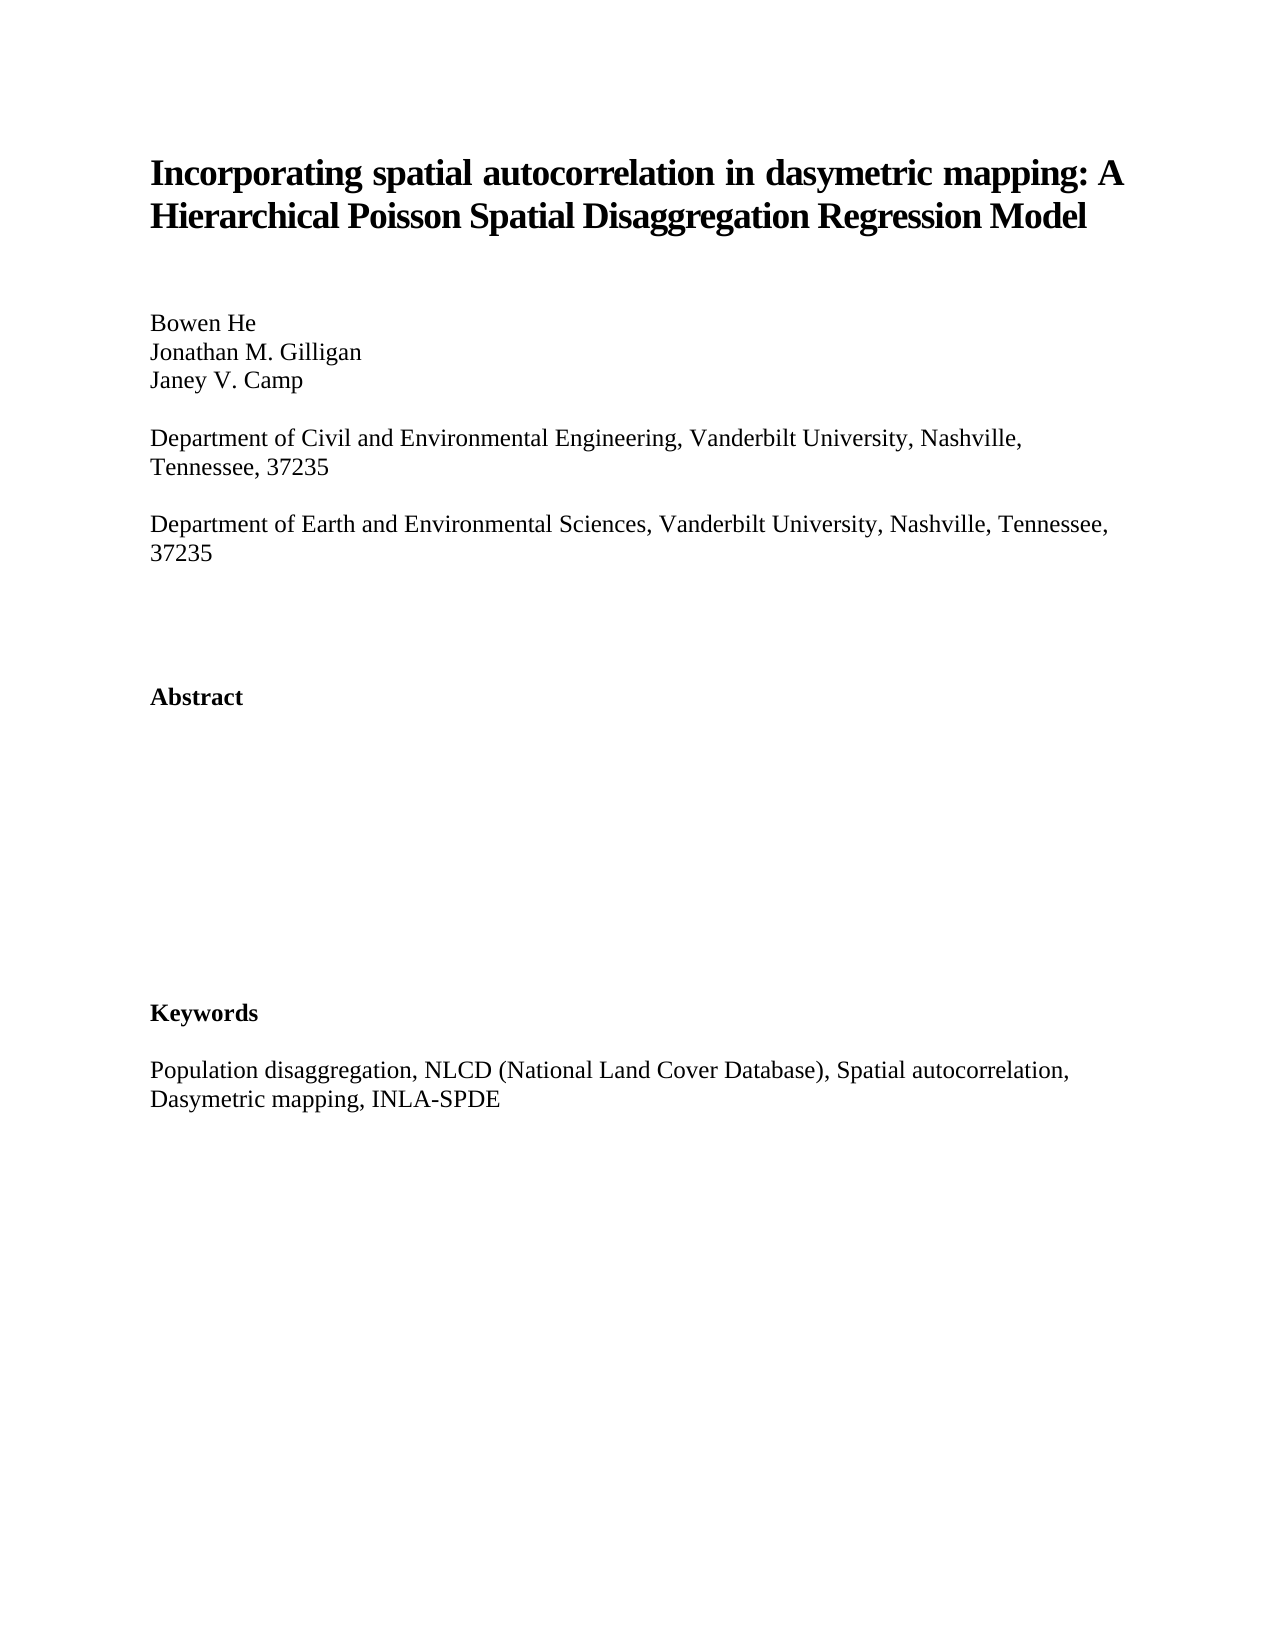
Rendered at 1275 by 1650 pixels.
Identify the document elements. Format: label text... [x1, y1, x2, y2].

title Incorporating spatial autocorrelation in dasymetric mapping: A Hierarchical Poisson Spatial Disaggregation Regression Model [150, 150, 1125, 236]
text Janey V. Camp [150, 366, 1125, 394]
text Jonathan M. Gilligan [150, 337, 1125, 366]
text Population disaggregation, NLCD (National Land Cover Database), Spatial autocorrelation, Dasymetric mapping, INLA-SPDE [150, 1056, 1125, 1113]
text Keywords [150, 998, 1125, 1027]
text Abstract [150, 682, 1125, 711]
text Bowen He [150, 308, 1125, 337]
text Department of Earth and Environmental Sciences, Vanderbilt University, Nashville, Tennessee, 37235 [150, 509, 1125, 567]
text Department of Civil and Environmental Engineering, Vanderbilt University, Nashville, Tennessee, 37235 [150, 423, 1125, 481]
